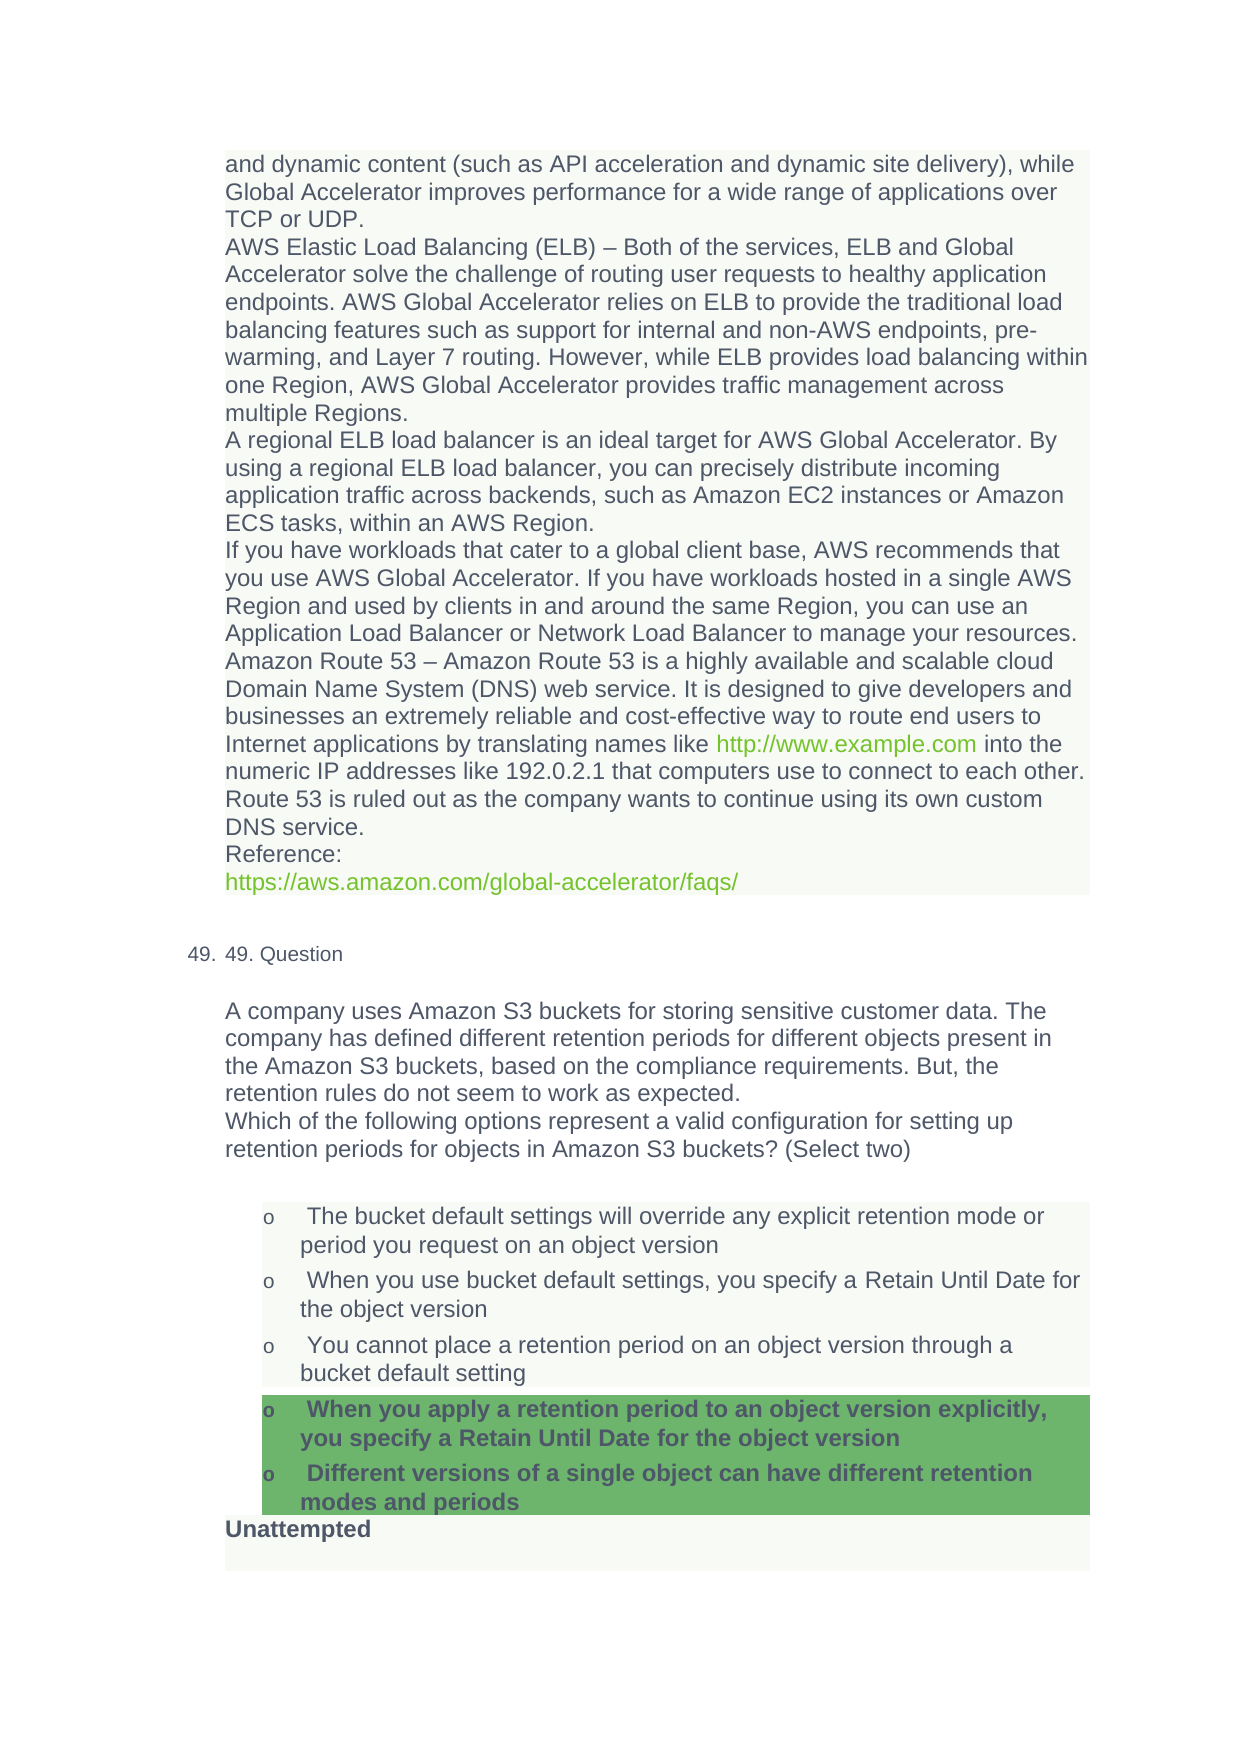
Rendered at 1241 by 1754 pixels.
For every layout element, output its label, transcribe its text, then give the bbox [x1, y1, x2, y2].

list The bucket default settings will override any explicit retention mode or period you request on an object version [262, 1202, 1090, 1258]
text A company uses Amazon S3 buckets for storing sensitive customer data. The company has defined different retention periods for different objects present in the Amazon S3 buckets, based on the compliance requirements. But, the retention rules do not seem to work as expected. Which of the following options represent a valid configuration for setting up retention periods for objects in Amazon S3 buckets? (Select two) [225, 997, 1090, 1162]
list When you use bucket default settings, you specify a Retain Until Date for the object version [262, 1266, 1090, 1323]
text Unattempted [225, 1515, 1090, 1571]
list Different versions of a single object can have different retention modes and periods [262, 1459, 1090, 1515]
list You cannot place a retention period on an object version through a bucket default setting [262, 1331, 1090, 1387]
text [225, 150, 1090, 895]
list When you apply a retention period to an object version explicitly, you specify a Retain Until Date for the object version [262, 1395, 1090, 1451]
list 49. Question [187, 935, 1090, 965]
